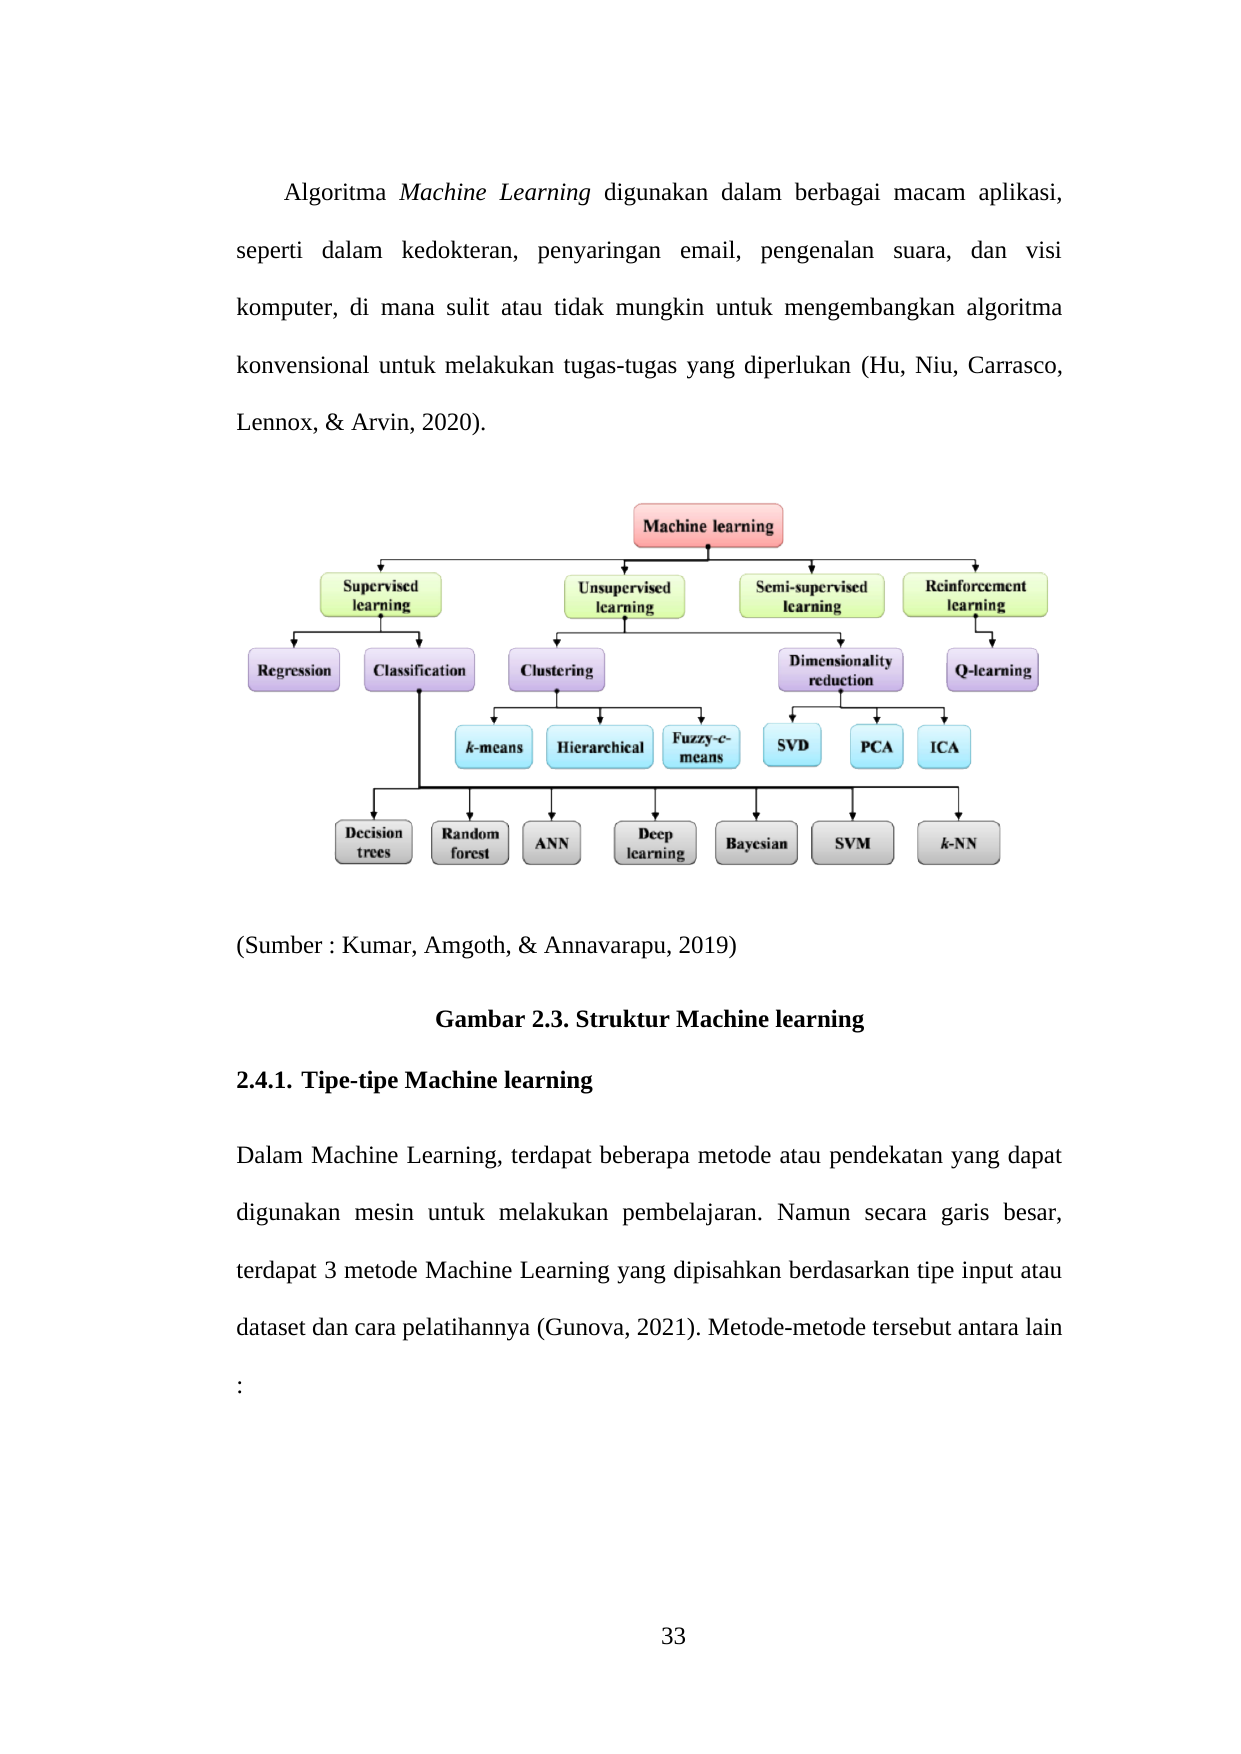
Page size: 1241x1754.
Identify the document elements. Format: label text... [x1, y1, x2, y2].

text Algoritma Machine Learning digunakan dalam berbagai macam aplikasi, seperti dalam kedokteran, penyaringan email, pengenalan suara, dan visi komputer, di mana sulit atau tidak mungkin untuk mengembangkan algoritma konvensional untuk melakukan tugas-tugas yang diperlukan . [236, 177, 1063, 436]
picture [236, 481, 1062, 885]
text Dalam Machine Learning, terdapat beberapa metode atau pendekatan yang dapat digunakan mesin untuk melakukan pembelajaran. Namun secara garis besar, terdapat 3 metode Machine Learning yang dipisahkan berdasarkan tipe input atau dataset dan cara pelatihannya . Metode-metode tersebut antara lain : [236, 1140, 1063, 1398]
subtitle Tipe-tipe Machine learning [236, 1066, 1063, 1094]
